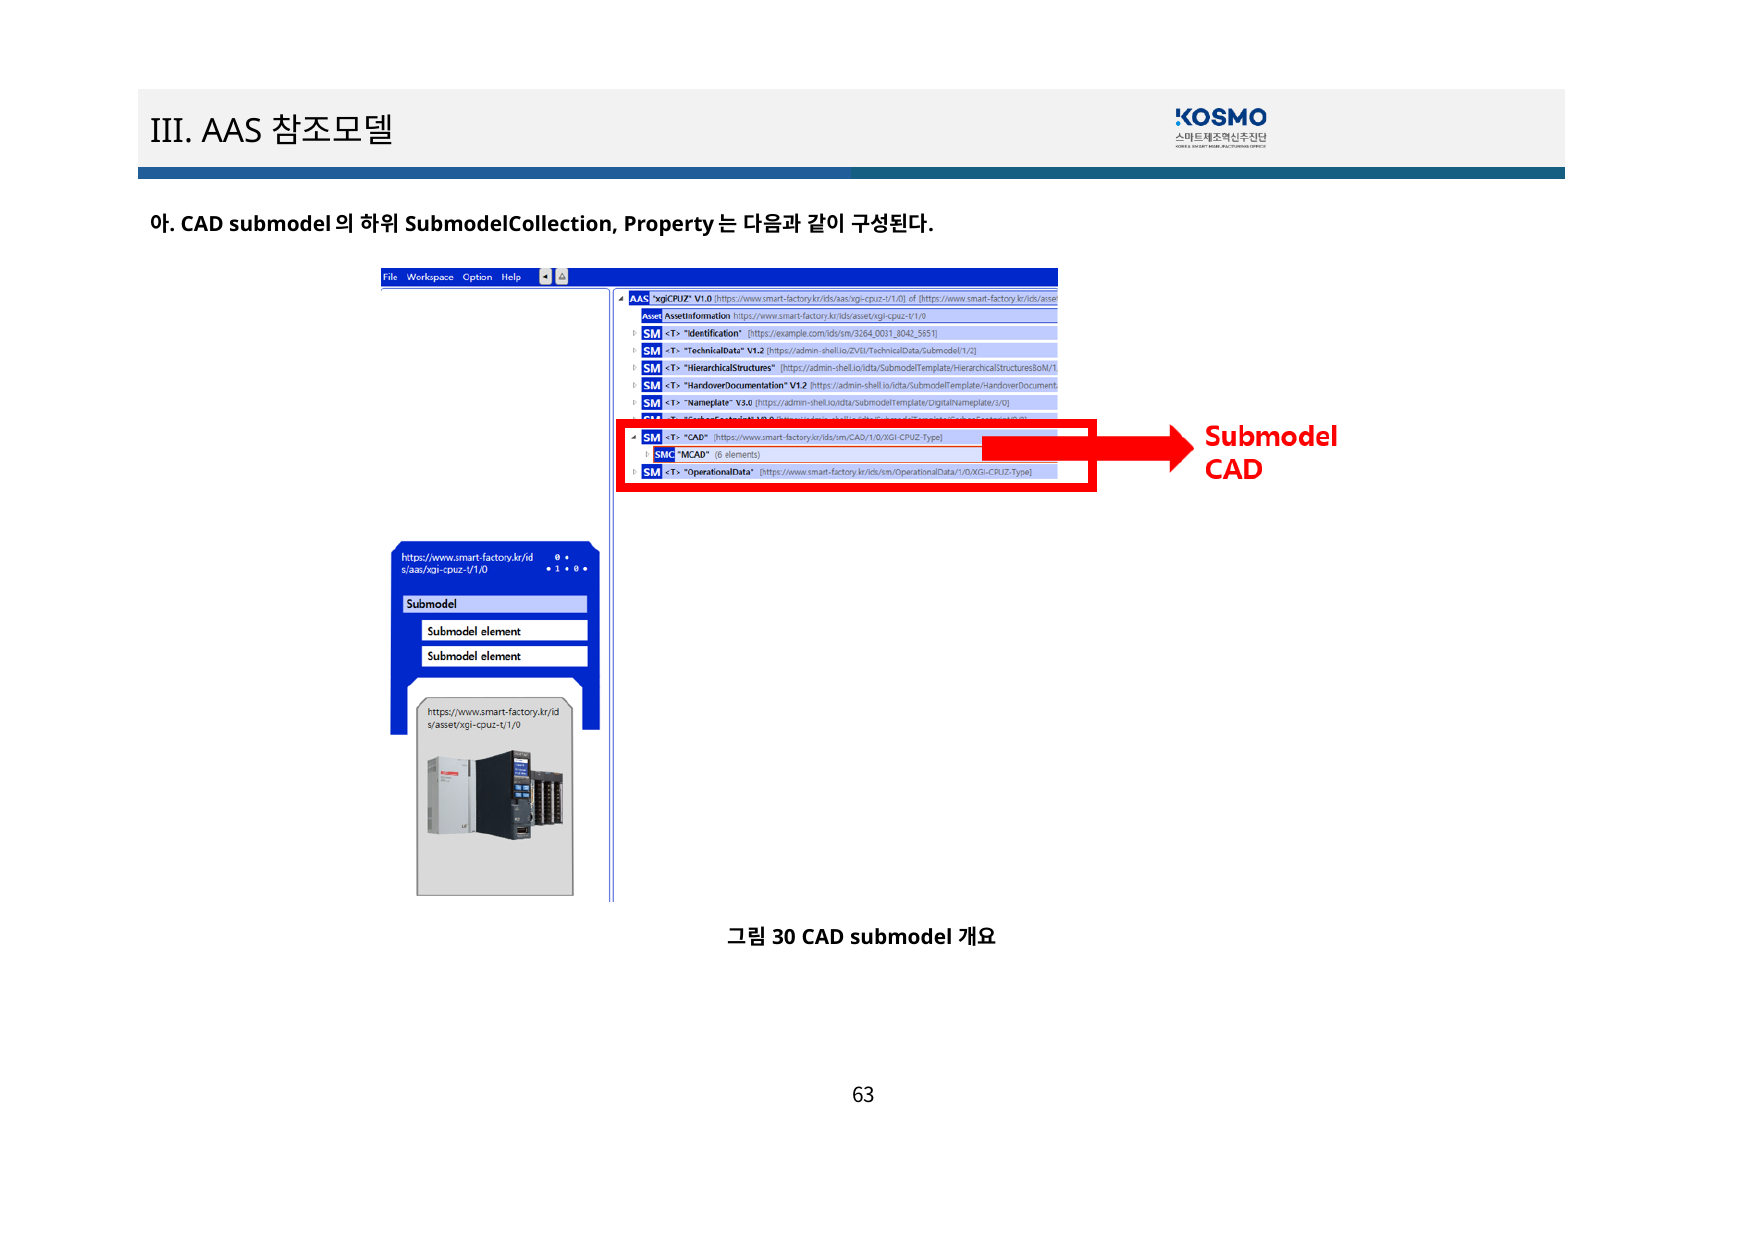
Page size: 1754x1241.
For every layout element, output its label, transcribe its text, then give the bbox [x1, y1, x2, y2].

text 아. CAD submodel의 하위 SubmodelCollection, Property는 다음과 같이 구성된다. [150, 207, 1577, 238]
picture [346, 240, 1378, 920]
picture [1175, 108, 1267, 148]
